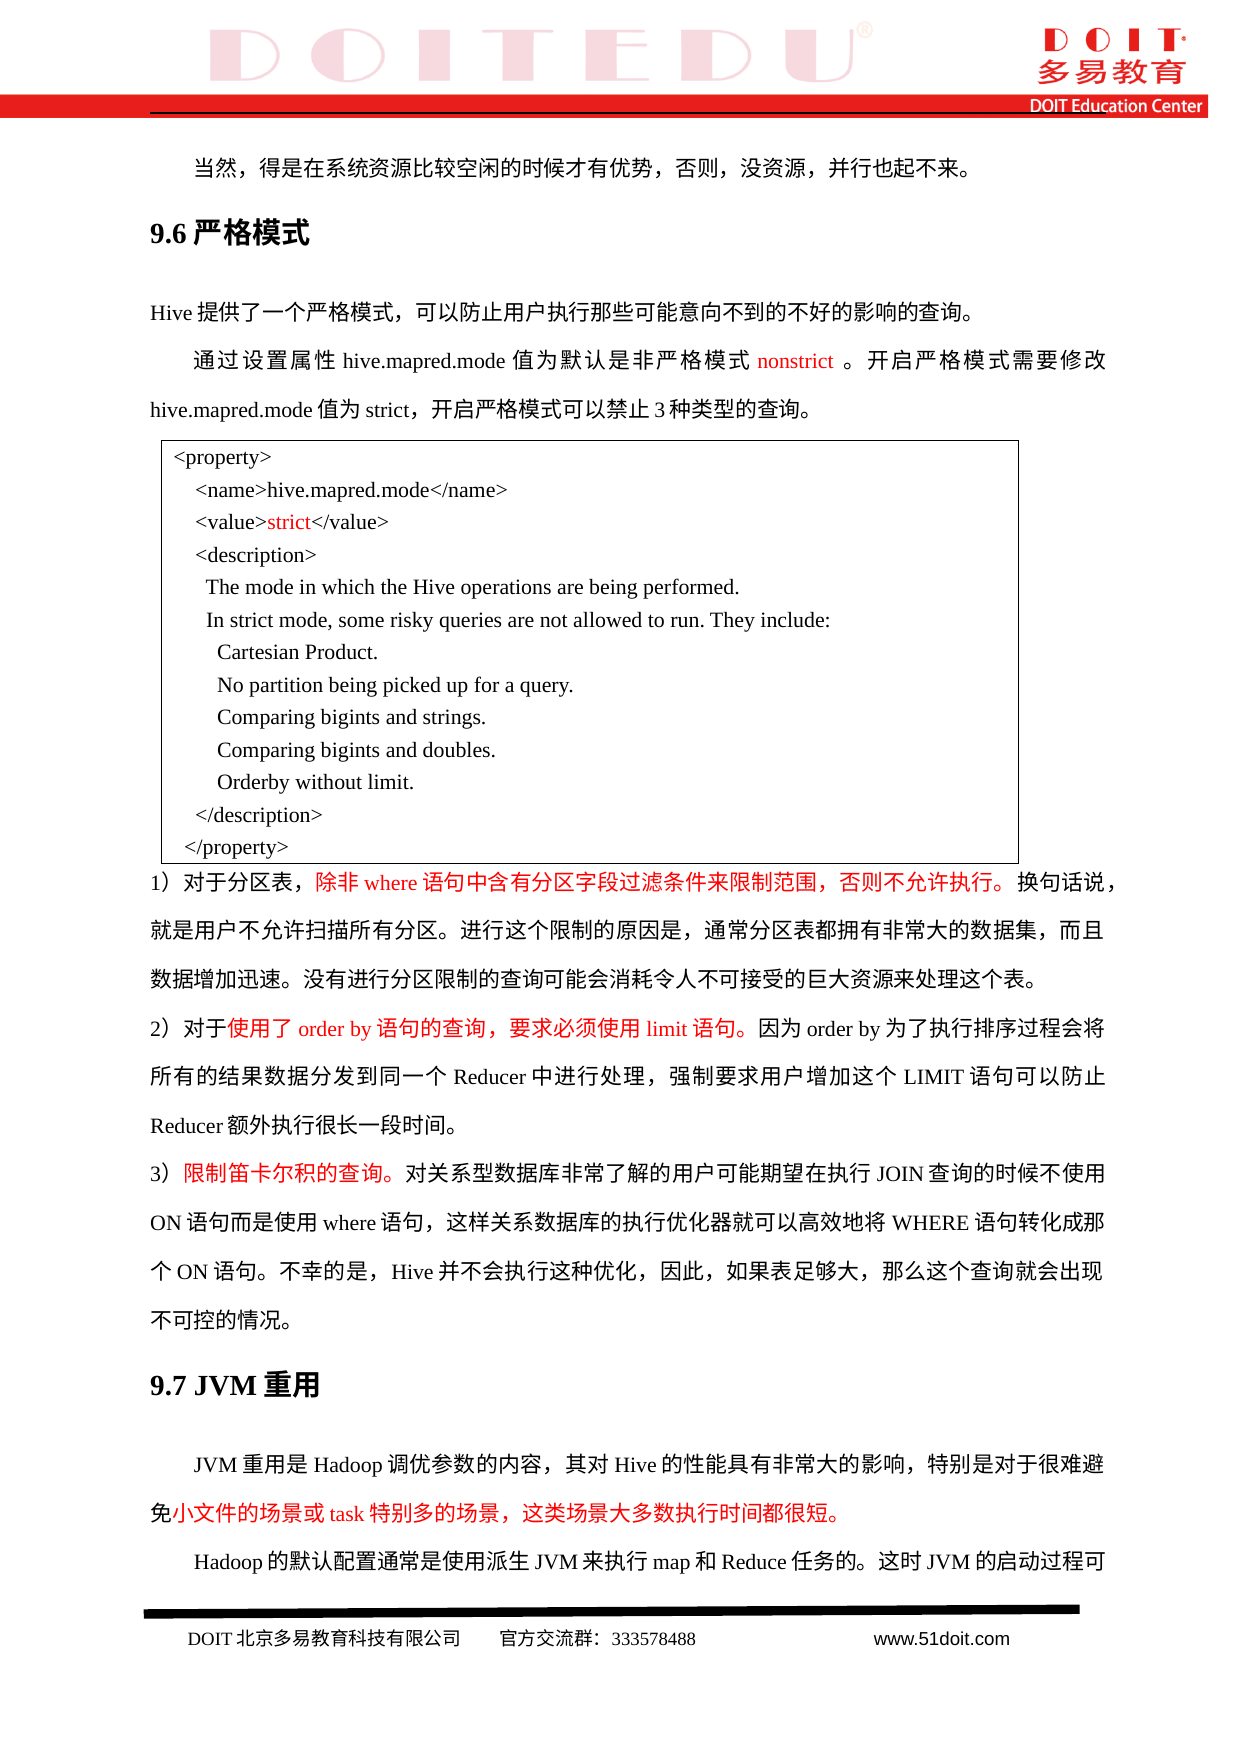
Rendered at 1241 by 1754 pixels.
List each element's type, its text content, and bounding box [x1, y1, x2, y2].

subtitle 9.7 JVM重用 [150, 1351, 1106, 1416]
text 当然，得是在系统资源比较空闲的时候才有优势，否则，没资源，并行也起不来。 [150, 150, 1106, 183]
picture [0, 14, 1209, 118]
text 1）对于分区表，除非where语句中含有分区字段过滤条件来限制范围，否则不允许执行。换句话说，就是用户不允许扫描所有分区。进行这个限制的原因是，通常分区表都拥有非常大的数据集，而且数据增加迅速。没有进行分区限制的查询可能会消耗令人不可接受的巨大资源来处理这个表。 [150, 864, 1106, 994]
subtitle 9.6 严格模式 [150, 198, 1106, 263]
text JVM重用是Hadoop调优参数的内容，其对Hive的性能具有非常大的影响，特别是对于很难避免小文件的场景或task特别多的场景，这类场景大多数执行时间都很短。 [150, 1446, 1106, 1528]
text Hive提供了一个严格模式，可以防止用户执行那些可能意向不到的不好的影响的查询。 [150, 294, 1106, 327]
text 3）限制笛卡尔积的查询。对关系型数据库非常了解的用户可能期望在执行JOIN查询的时候不使用ON语句而是使用where语句，这样关系数据库的执行优化器就可以高效地将WHERE语句转化成那个ON语句。不幸的是，Hive并不会执行这种优化，因此，如果表足够大，那么这个查询就会出现不可控的情况。 [150, 1156, 1106, 1335]
text 通过设置属性hive.mapred.mode值为默认是非严格模式nonstrict 。开启严格模式需要修改hive.mapred.mode值为strict，开启严格模式可以禁止3种类型的查询。 [150, 343, 1106, 424]
table_header <property> <name>hive.mapred.mode</name> <value>strict</value> <description> The mode in which the Hive operations are being performed. In strict mode, some risky queries are not allowed to run. They include: Cartesian Product. No partition being picked up for a query. Comparing bigints and strings. Comparing bigints and doubles. Orderby without limit. </description> </property> [162, 441, 1018, 863]
text 2）对于使用了order by语句的查询，要求必须使用limit语句。因为order by为了执行排序过程会将所有的结果数据分发到同一个Reducer中进行处理，强制要求用户增加这个LIMIT语句可以防止Reducer额外执行很长一段时间。 [150, 1010, 1106, 1140]
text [150, 1543, 1106, 1576]
